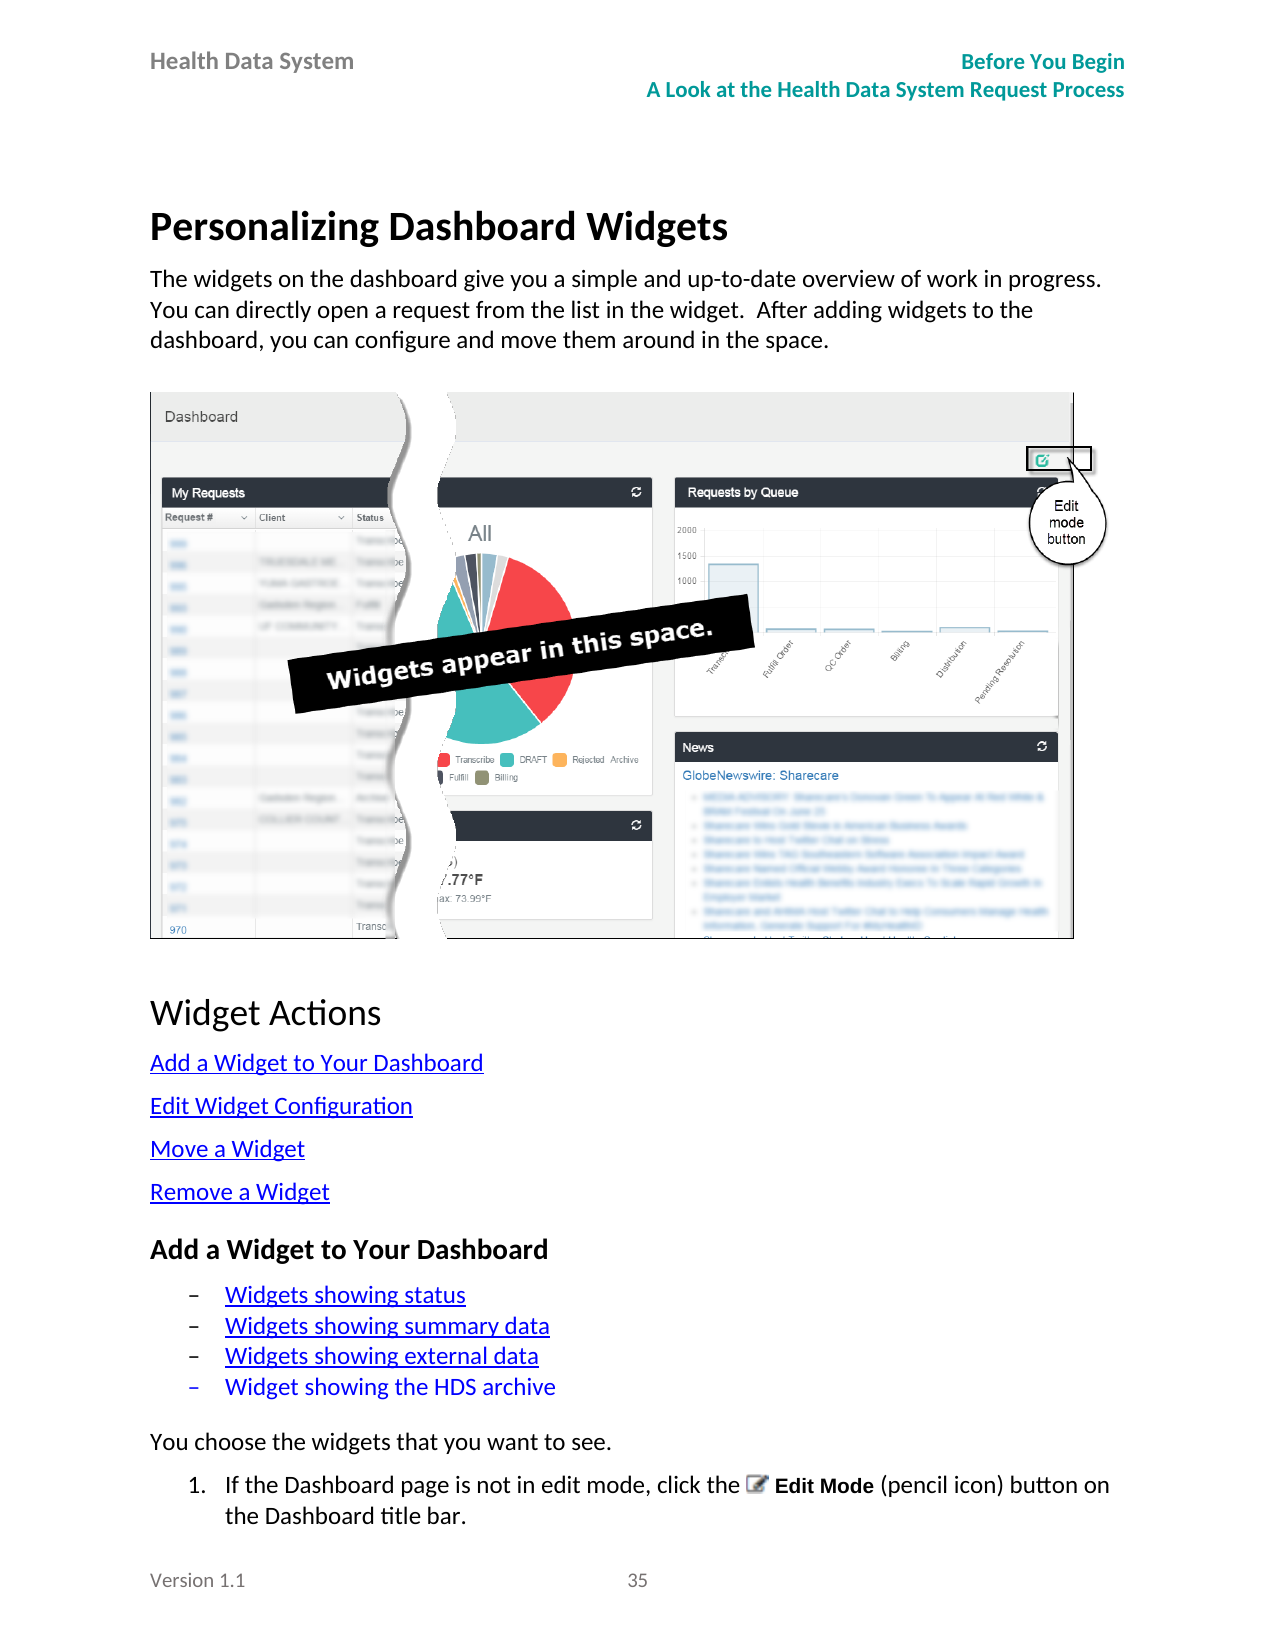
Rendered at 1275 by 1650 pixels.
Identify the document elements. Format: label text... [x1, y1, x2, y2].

list If the Dashboard page is not in edit mode, click the Edit Mode (pencil icon) button on the Dashboard title bar. [187, 1469, 1125, 1531]
subtitle Personalizing Dashboard Widgets [150, 200, 1125, 251]
picture [150, 392, 1125, 939]
text Move a Widget [150, 1133, 1125, 1163]
text Remove a Widget [150, 1176, 1125, 1206]
subtitle Add a Widget to Your Dashboard [150, 1231, 1125, 1267]
text Add a Widget to Your Dashboard [150, 1047, 1125, 1077]
subtitle Widget Actions [150, 988, 1125, 1034]
text The widgets on the dashboard give you a simple and up-to-date overview of work in progress. You can directly open a request from the list in the widget. After adding widgets to the dashboard, you can configure and move them around in the space. [150, 263, 1125, 355]
text You choose the widgets that you want to see. [150, 1427, 1125, 1457]
text Edit Widget Configuration [150, 1090, 1125, 1120]
list Widgets showing external data [187, 1341, 1125, 1371]
list Widgets showing summary data [187, 1310, 1125, 1341]
list Widget showing the HDS archive [187, 1371, 1125, 1402]
list Widgets showing status [187, 1279, 1125, 1310]
